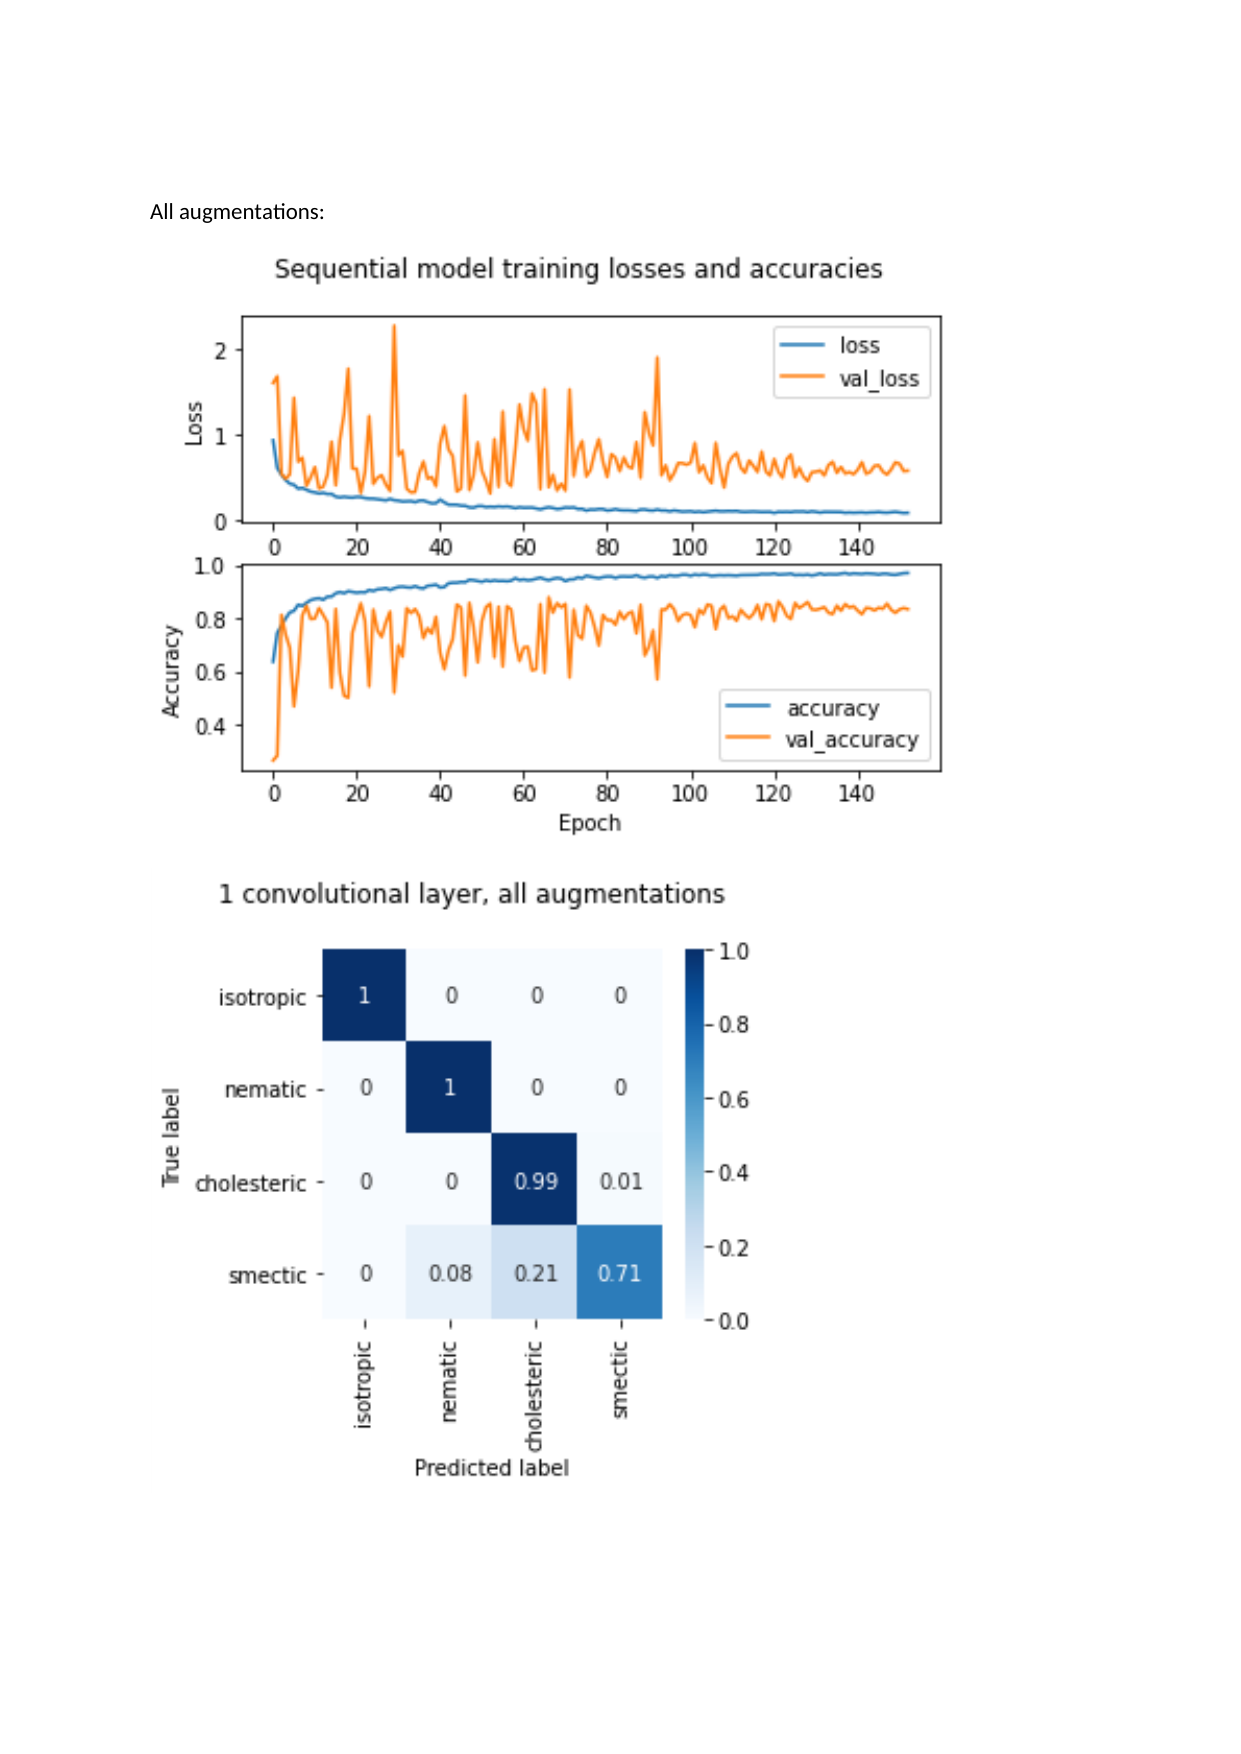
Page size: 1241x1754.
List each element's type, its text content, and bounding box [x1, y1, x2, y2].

picture [150, 868, 764, 1493]
picture [150, 243, 954, 850]
text All augmentations: [150, 197, 1090, 225]
